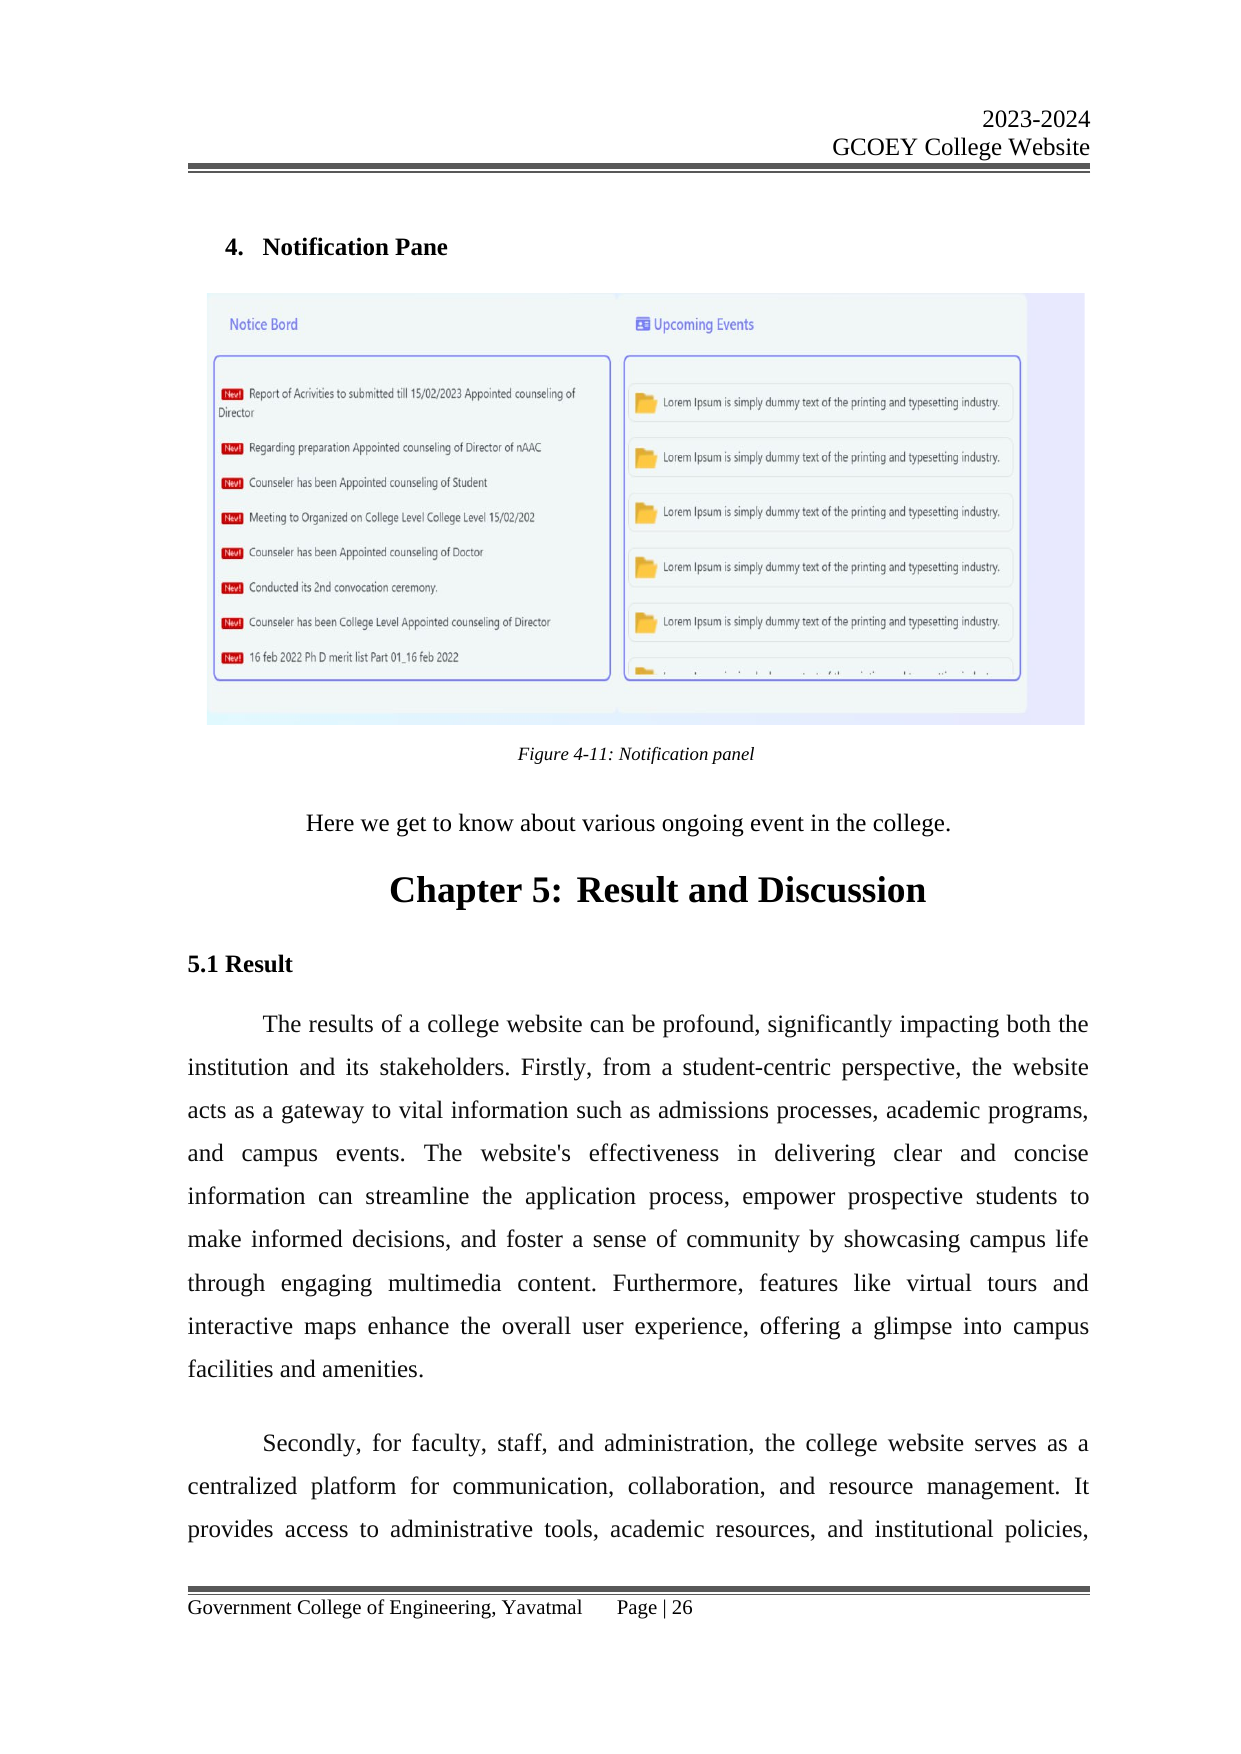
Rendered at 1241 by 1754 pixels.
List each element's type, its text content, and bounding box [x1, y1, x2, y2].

subtitle Notification Pane [225, 232, 1090, 261]
picture [206, 293, 1085, 725]
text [187, 1428, 1090, 1543]
text The results of a college website can be profound, significantly impacting both the institution and its stakeholders. Firstly, from a student-centric perspective, the website acts as a gateway to vital information such as admissions processes, academic programs, and campus events. The website's effectiveness in delivering clear and concise information can streamline the application process, empower prospective students to make informed decisions, and foster a sense of community by showcasing campus life through engaging multimedia content. Furthermore, features like virtual tours and interactive maps enhance the overall user experience, offering a glimpse into campus facilities and amenities. [187, 1009, 1090, 1383]
subtitle 5.1 Result [187, 949, 1090, 978]
subtitle Result and Discussion [225, 868, 1090, 911]
